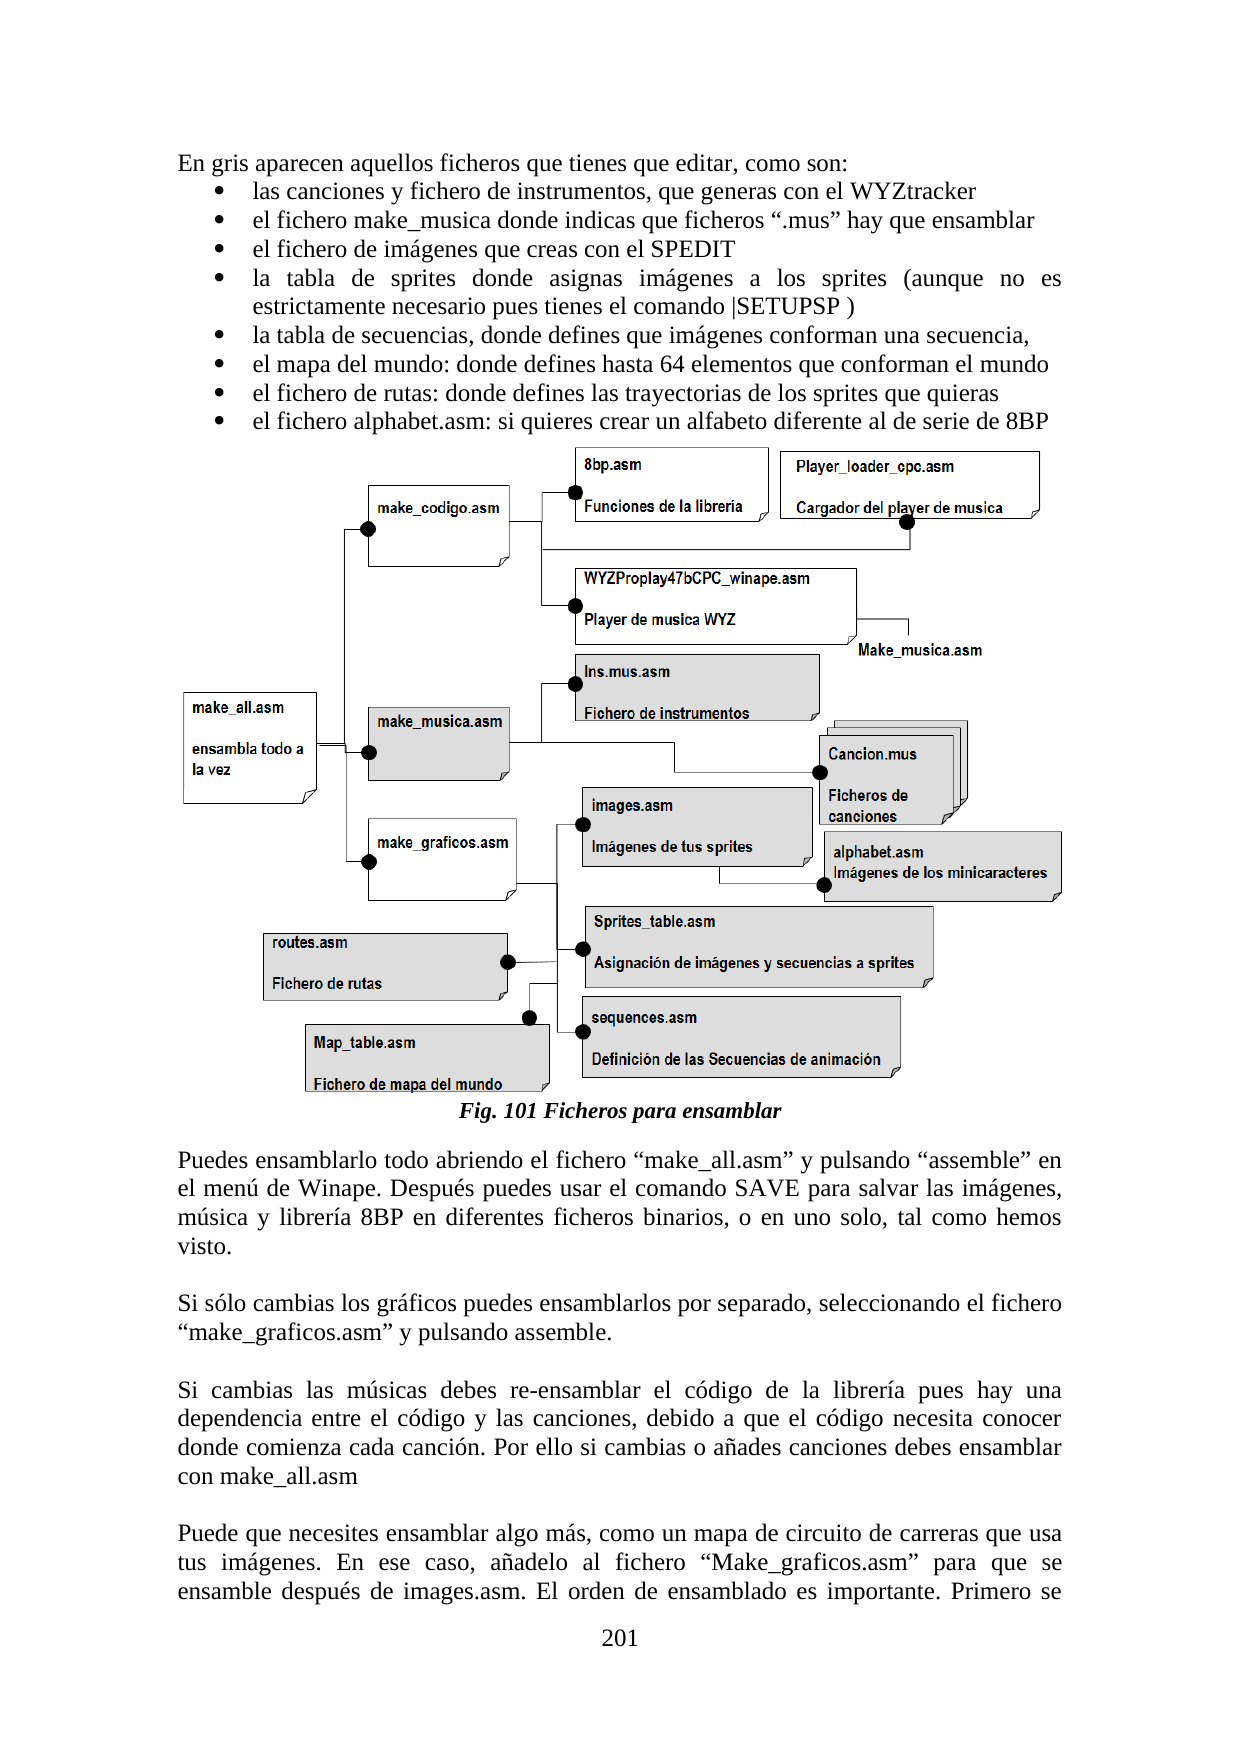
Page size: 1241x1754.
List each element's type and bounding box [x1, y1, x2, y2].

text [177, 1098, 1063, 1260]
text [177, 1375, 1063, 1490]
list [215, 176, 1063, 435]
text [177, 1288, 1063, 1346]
picture [177, 435, 1063, 1098]
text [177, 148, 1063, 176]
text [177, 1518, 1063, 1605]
